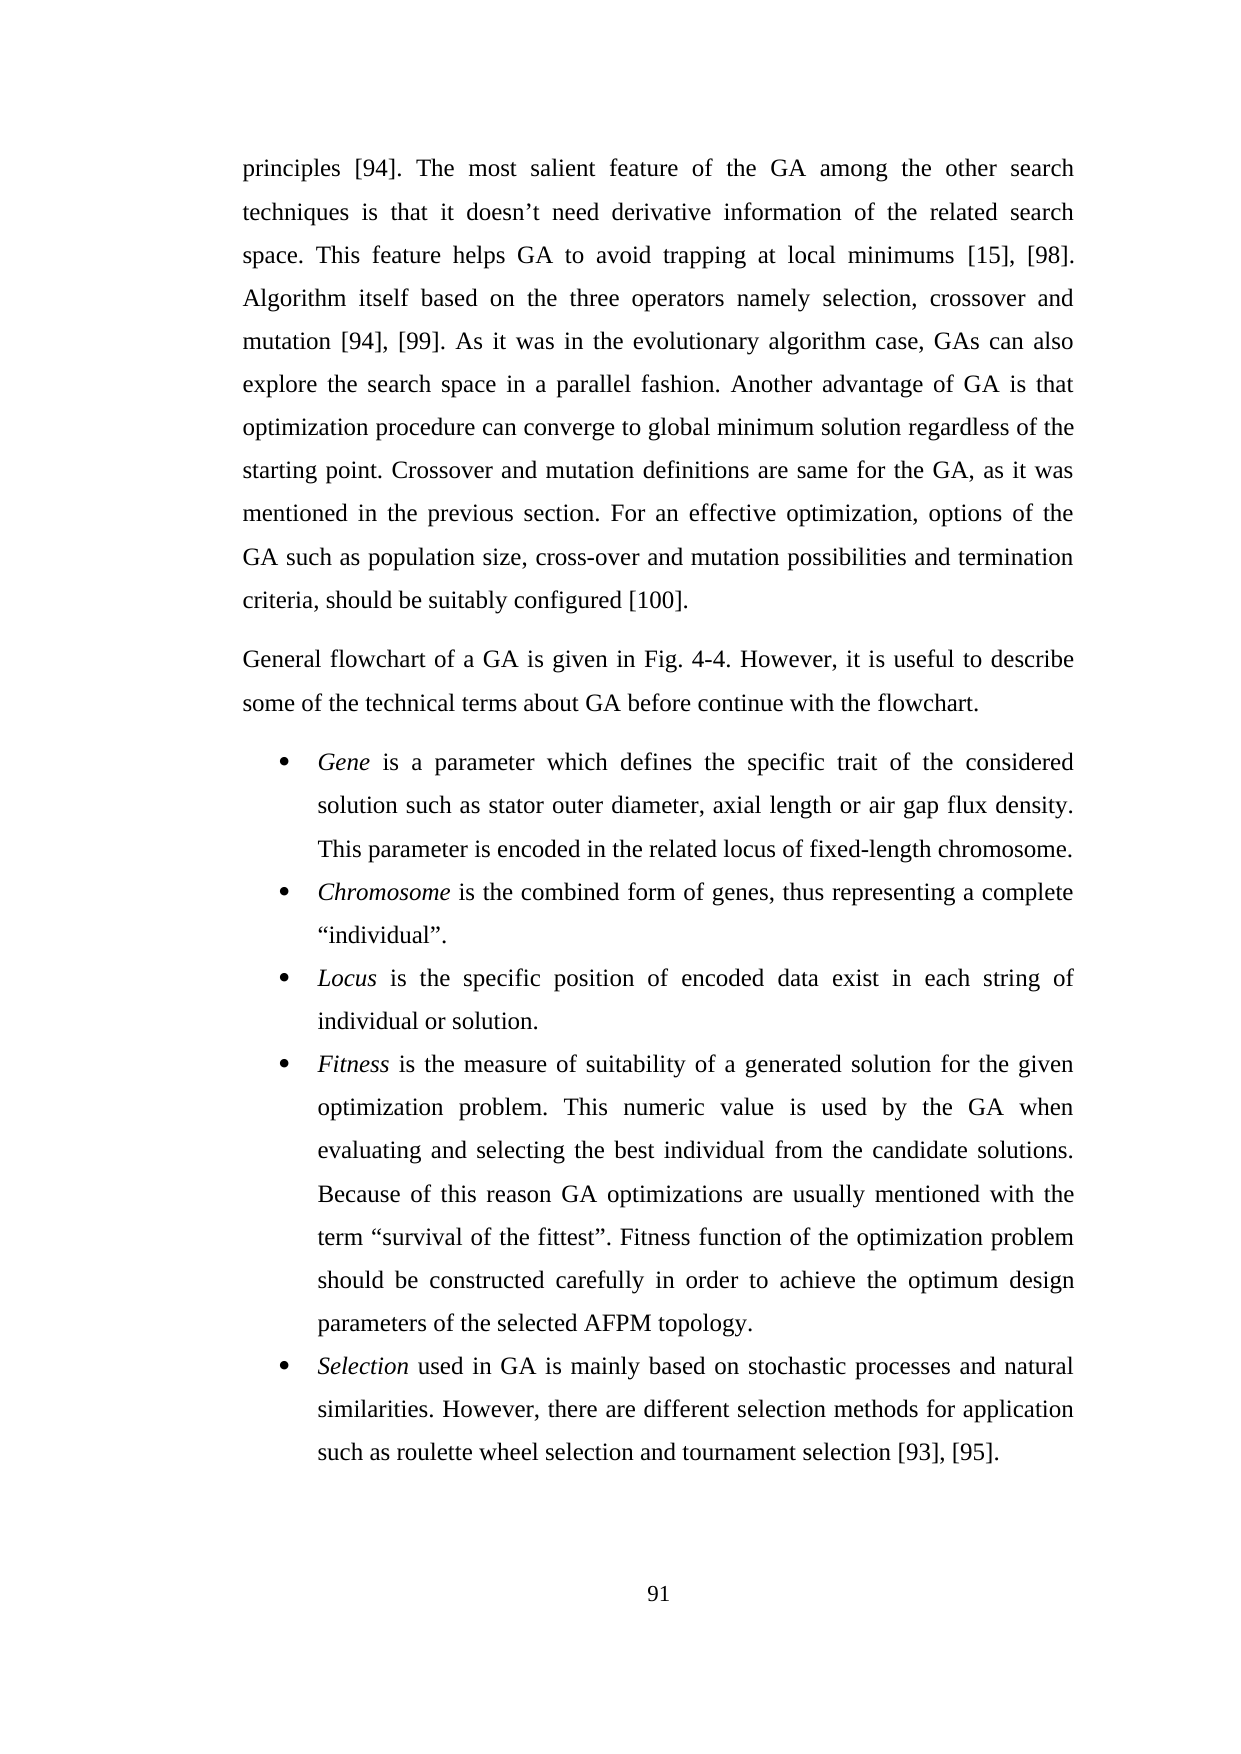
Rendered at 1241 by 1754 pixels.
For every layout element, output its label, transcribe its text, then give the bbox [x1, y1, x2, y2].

list Selection used in GA is mainly based on stochastic processes and natural similarities. However, there are different selection methods for application such as roulette wheel selection and tournament selection [93], [95]. [280, 1351, 1075, 1466]
list Locus is the specific position of encoded data exist in each string of individual or solution. [280, 963, 1075, 1035]
list Fitness is the measure of suitability of a generated solution for the given optimization problem. This numeric value is used by the GA when evaluating and selecting the best individual from the candidate solutions. Because of this reason GA optimizations are usually mentioned with the term “survival of the fittest”. Fitness function of the optimization problem should be constructed carefully in order to achieve the optimum design parameters of the selected AFPM topology. [280, 1049, 1075, 1337]
list Chromosome is the combined form of genes, thus representing a complete “individual”. [280, 877, 1075, 949]
list Gene is a parameter which defines the specific trait of the considered solution such as stator outer diameter, axial length or air gap flux density. This parameter is encoded in the related locus of fixed-length chromosome. [280, 747, 1075, 862]
text General flowchart of a GA is given in Fig. 4-4. However, it is useful to describe some of the technical terms about GA before continue with the flowchart. [242, 644, 1075, 716]
